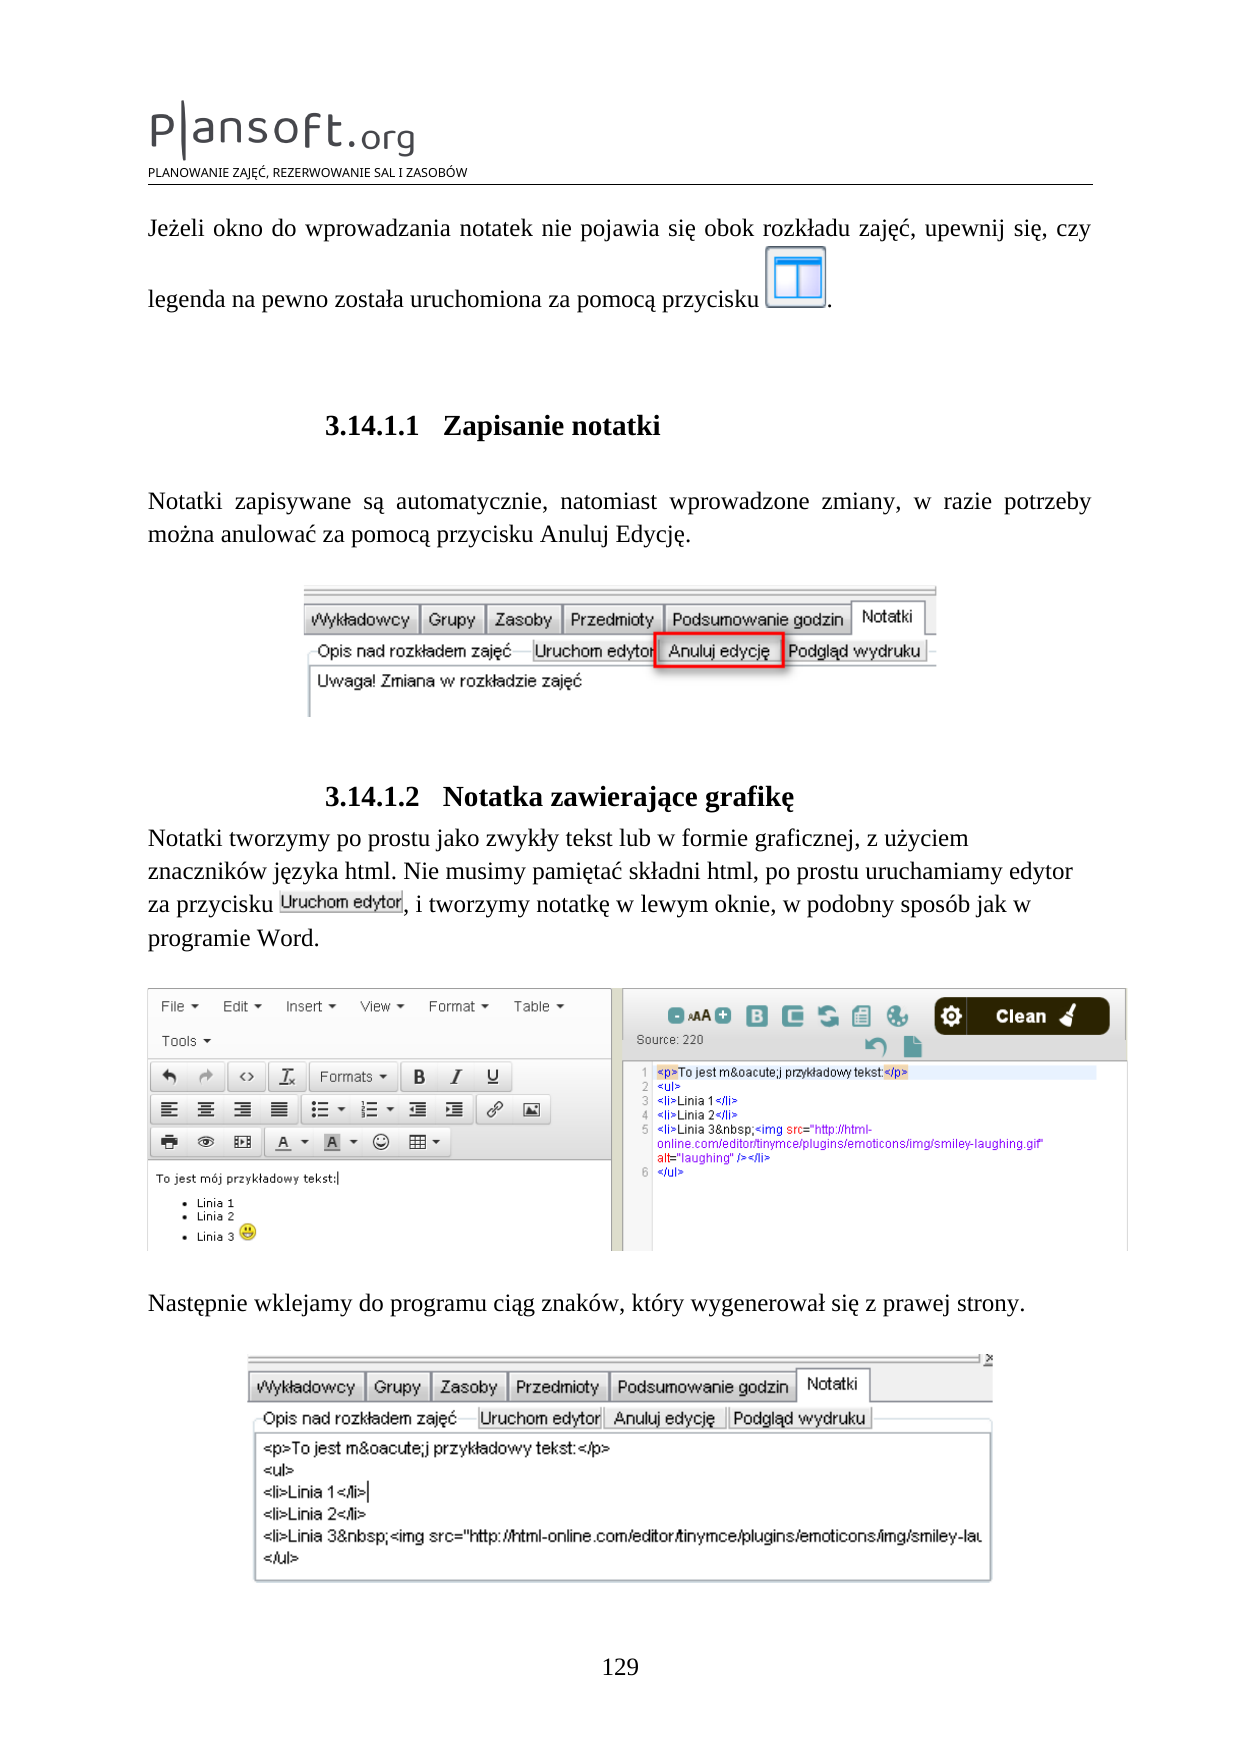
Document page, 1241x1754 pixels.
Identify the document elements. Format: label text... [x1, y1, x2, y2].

subtitle Zapisanie notatki [325, 408, 1093, 442]
text Jeżeli okno do wprowadzania notatek nie pojawia się obok rozkładu zajęć, upewnij się, czy legenda na pewno została uruchomiona za pomocą przycisku . [148, 213, 1093, 313]
picture [247, 1354, 993, 1583]
text Notatki zapisywane są automatycznie, natomiast wprowadzone zmiany, w razie potrzeby można anulować za pomocą przycisku Anuluj Edycję. [148, 486, 1093, 548]
picture [147, 988, 1128, 1251]
subtitle Notatka zawierające grafikę [325, 779, 1093, 812]
text Notatki tworzymy po prostu jako zwykły tekst lub w formie graficznej, z użyciem znaczników języka html. Nie musimy pamiętać składni html, po prostu uruchamiamy edytor za przycisku , i tworzymy notatkę w lewym oknie, w podobny sposób jak w programie Word. [148, 823, 1093, 951]
picture [303, 585, 937, 717]
picture [147, 73, 418, 165]
picture [765, 246, 827, 308]
text Następnie wklejamy do programu ciąg znaków, który wygenerował się z prawej strony. [148, 1288, 1093, 1317]
picture [279, 889, 403, 913]
